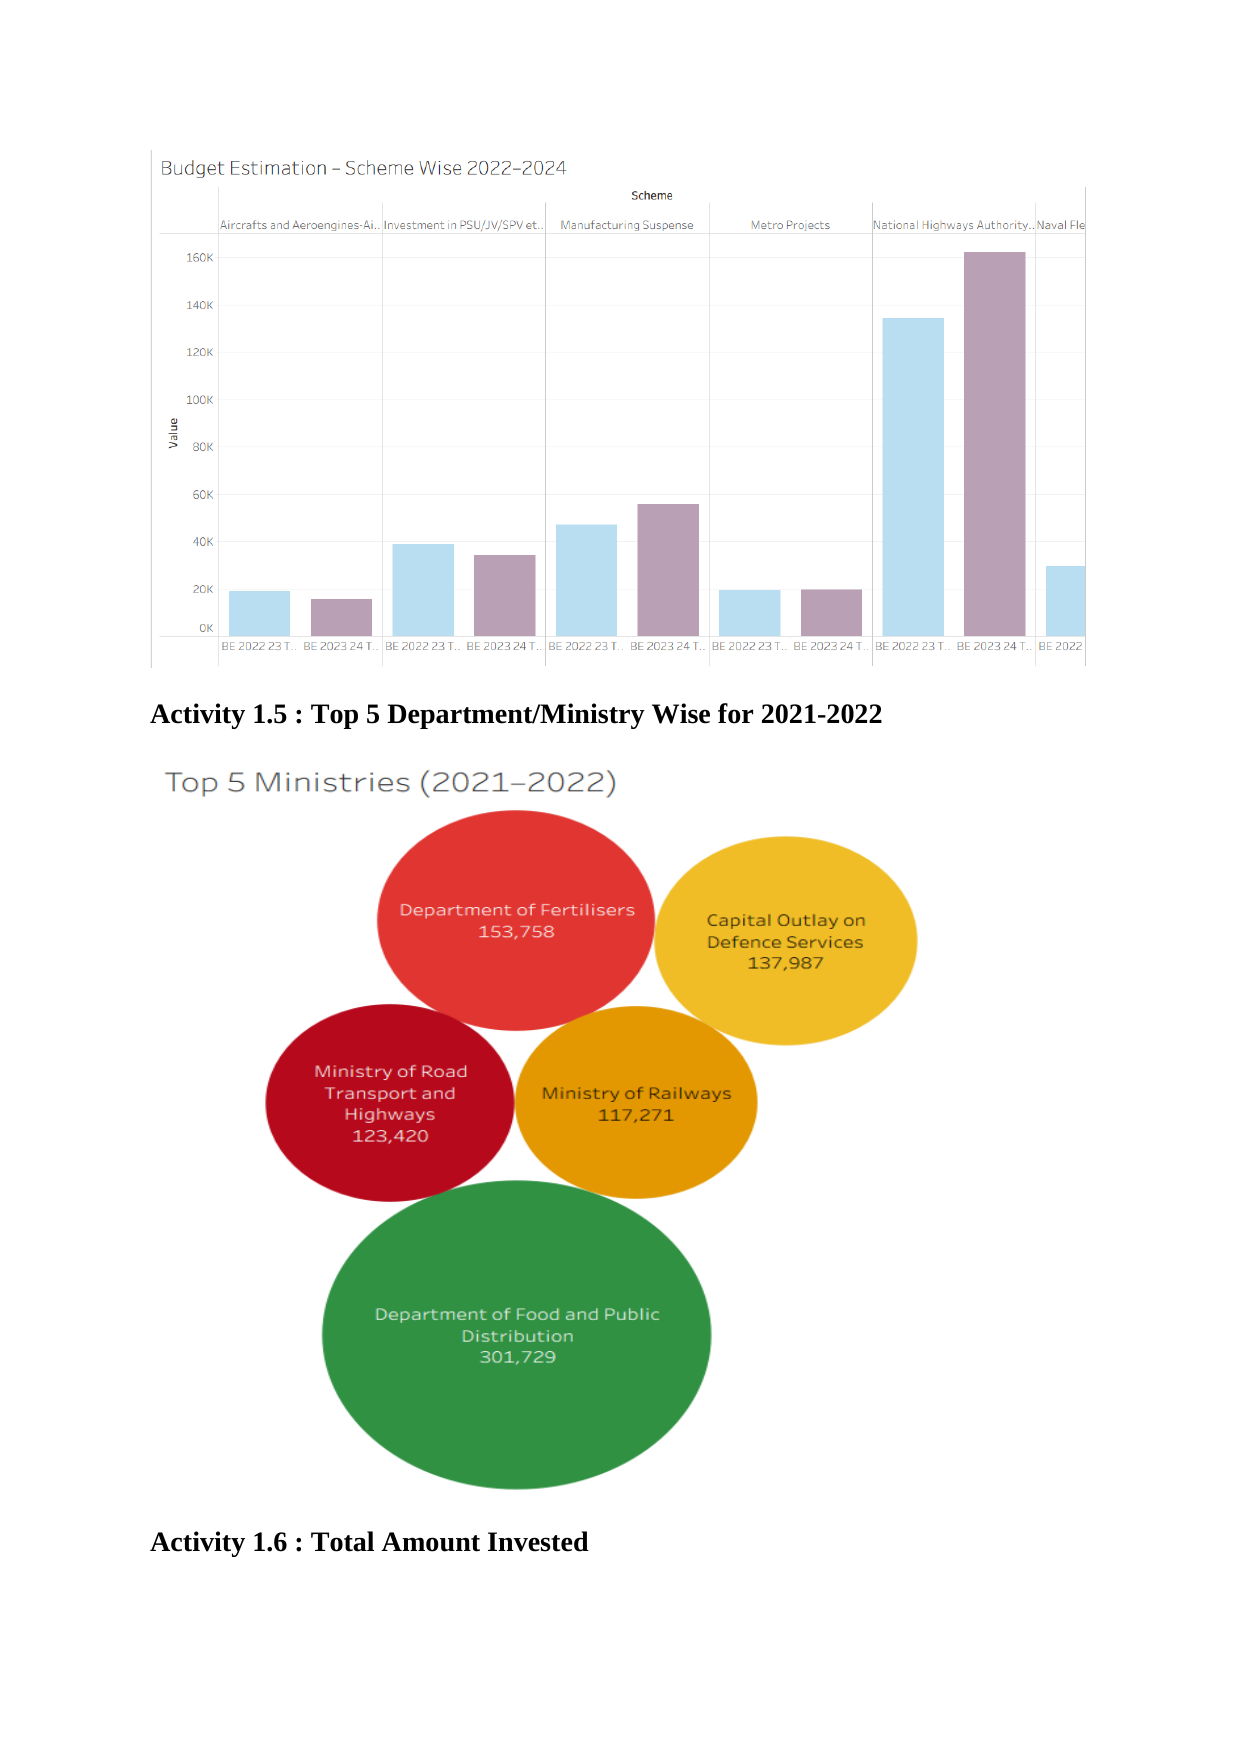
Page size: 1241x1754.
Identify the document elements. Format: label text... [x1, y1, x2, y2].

picture [150, 758, 955, 1497]
picture [150, 150, 1091, 668]
text Activity 1.6 : Total Amount Invested [150, 1525, 1090, 1558]
text Activity 1.5 : Top 5 Department/Ministry Wise for 2021-2022 [150, 697, 1090, 729]
